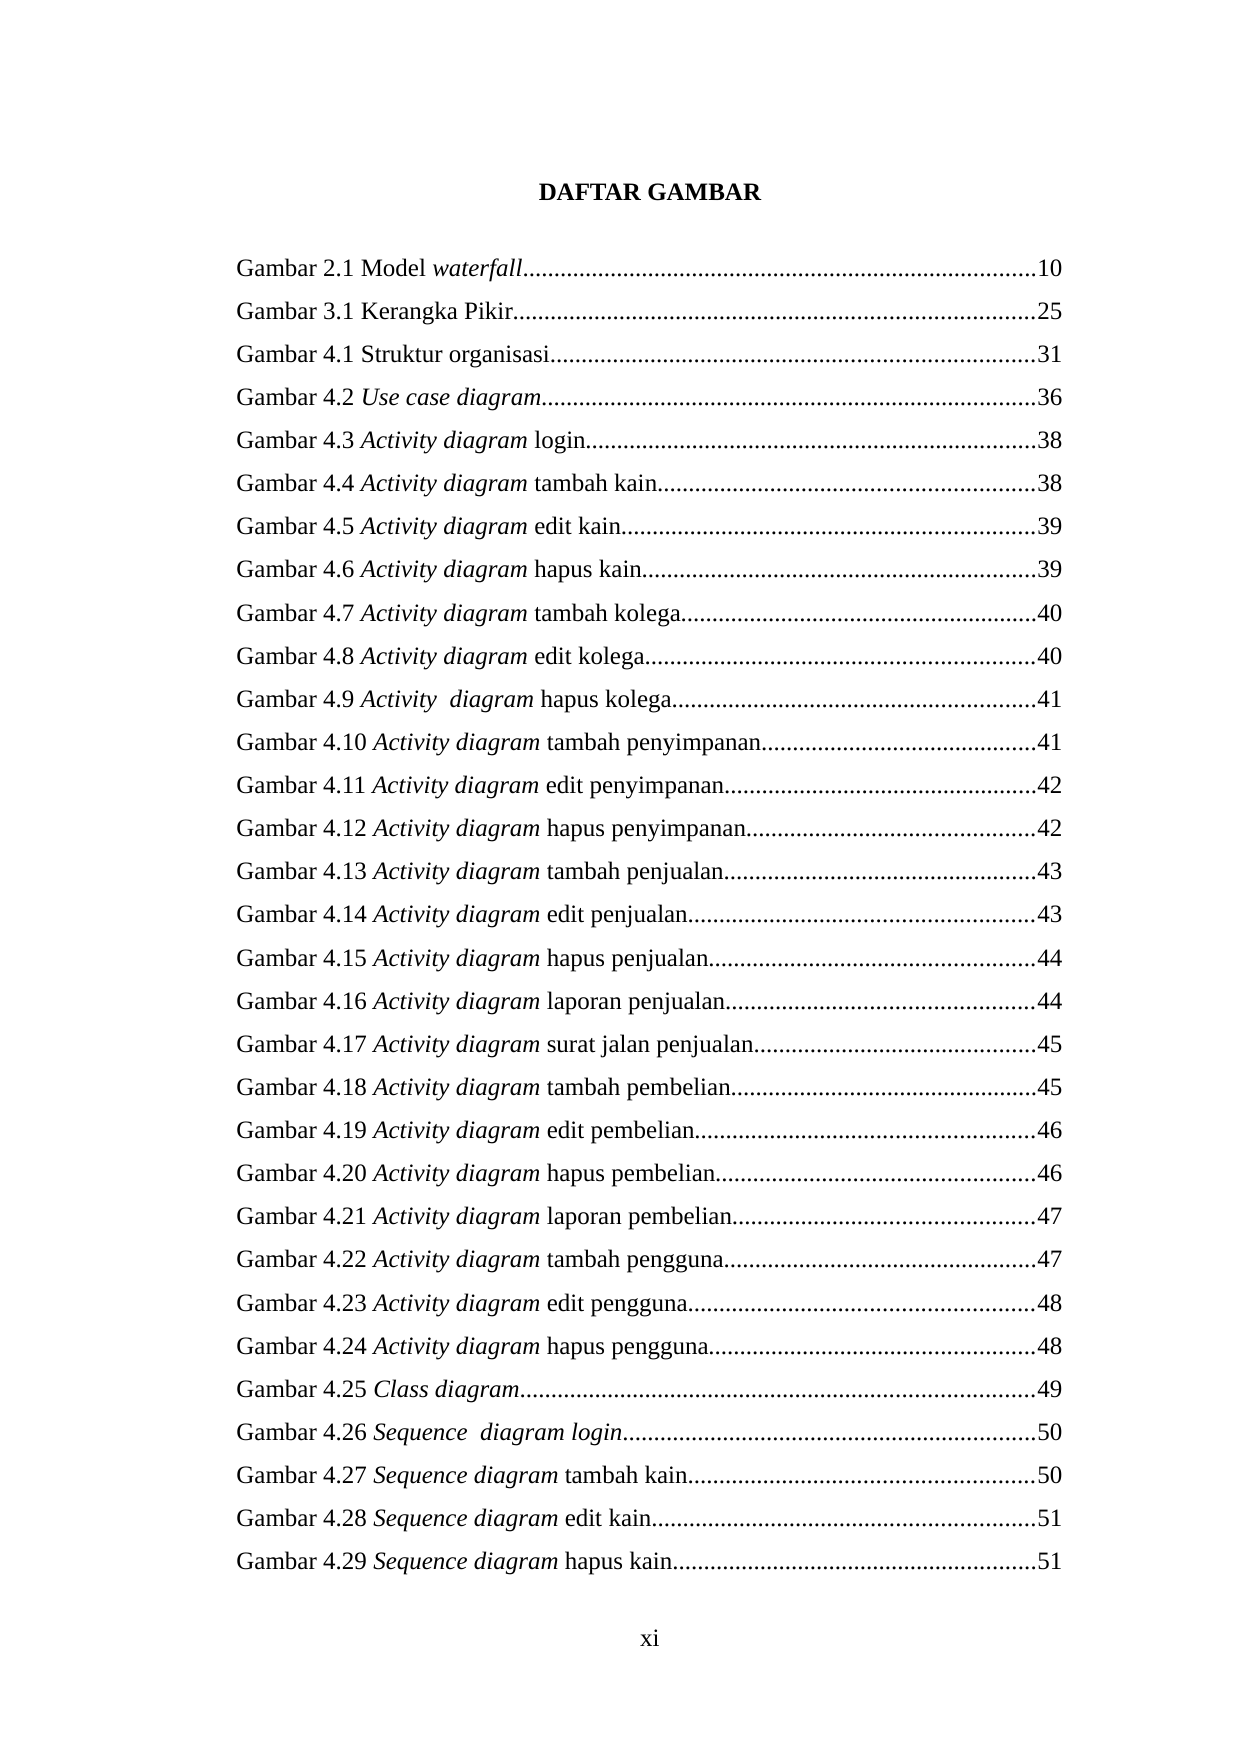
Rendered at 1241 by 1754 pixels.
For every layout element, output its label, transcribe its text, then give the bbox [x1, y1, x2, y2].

text Gambar 4.3 Activity diagram login 38 [236, 425, 1063, 454]
text Gambar 4.14 Activity diagram edit penjualan 43 [236, 899, 1063, 928]
text Gambar 4.8 Activity diagram edit kolega 40 [236, 641, 1063, 669]
text Gambar 4.5 Activity diagram edit kain 39 [236, 511, 1063, 540]
text Gambar 4.4 Activity diagram tambah kain 38 [236, 468, 1063, 497]
text Gambar 4.22 Activity diagram tambah pengguna 47 [236, 1244, 1063, 1273]
text Gambar 4.10 Activity diagram tambah penyimpanan 41 [236, 727, 1063, 756]
text Gambar 4.19 Activity diagram edit pembelian 46 [236, 1115, 1063, 1144]
text Gambar 4.18 Activity diagram tambah pembelian 45 [236, 1072, 1063, 1101]
text Gambar 4.17 Activity diagram surat jalan penjualan 45 [236, 1029, 1063, 1058]
text Gambar 4.25 Class diagram 49 [236, 1374, 1063, 1403]
text Gambar 4.9 Activity diagram hapus kolega 41 [236, 684, 1063, 713]
text Gambar 2.1 Model waterfall 10 [236, 253, 1063, 281]
text Gambar 4.29 Sequence diagram hapus kain 51 [236, 1546, 1063, 1575]
text Gambar 4.23 Activity diagram edit pengguna 48 [236, 1288, 1063, 1316]
subtitle DAFTAR GAMBAR [236, 177, 1063, 206]
text Gambar 4.12 Activity diagram hapus penyimpanan 42 [236, 813, 1063, 842]
text Gambar 4.16 Activity diagram laporan penjualan 44 [236, 986, 1063, 1014]
text Gambar 4.7 Activity diagram tambah kolega 40 [236, 598, 1063, 626]
text Gambar 4.6 Activity diagram hapus kain 39 [236, 554, 1063, 583]
text Gambar 4.20 Activity diagram hapus pembelian 46 [236, 1158, 1063, 1187]
text Gambar 4.21 Activity diagram laporan pembelian 47 [236, 1201, 1063, 1230]
text Gambar 4.11 Activity diagram edit penyimpanan 42 [236, 770, 1063, 799]
text Gambar 4.27 Sequence diagram tambah kain 50 [236, 1460, 1063, 1489]
text Gambar 4.15 Activity diagram hapus penjualan 44 [236, 943, 1063, 971]
text Gambar 4.26 Sequence diagram login 50 [236, 1417, 1063, 1446]
text Gambar 4.1 Struktur organisasi 31 [236, 339, 1063, 368]
text Gambar 4.13 Activity diagram tambah penjualan 43 [236, 856, 1063, 885]
text Gambar 4.24 Activity diagram hapus pengguna 48 [236, 1331, 1063, 1359]
text Gambar 3.1 Kerangka Pikir 25 [236, 296, 1063, 324]
text Gambar 4.2 Use case diagram 36 [236, 382, 1063, 411]
text Gambar 4.28 Sequence diagram edit kain 51 [236, 1503, 1063, 1532]
